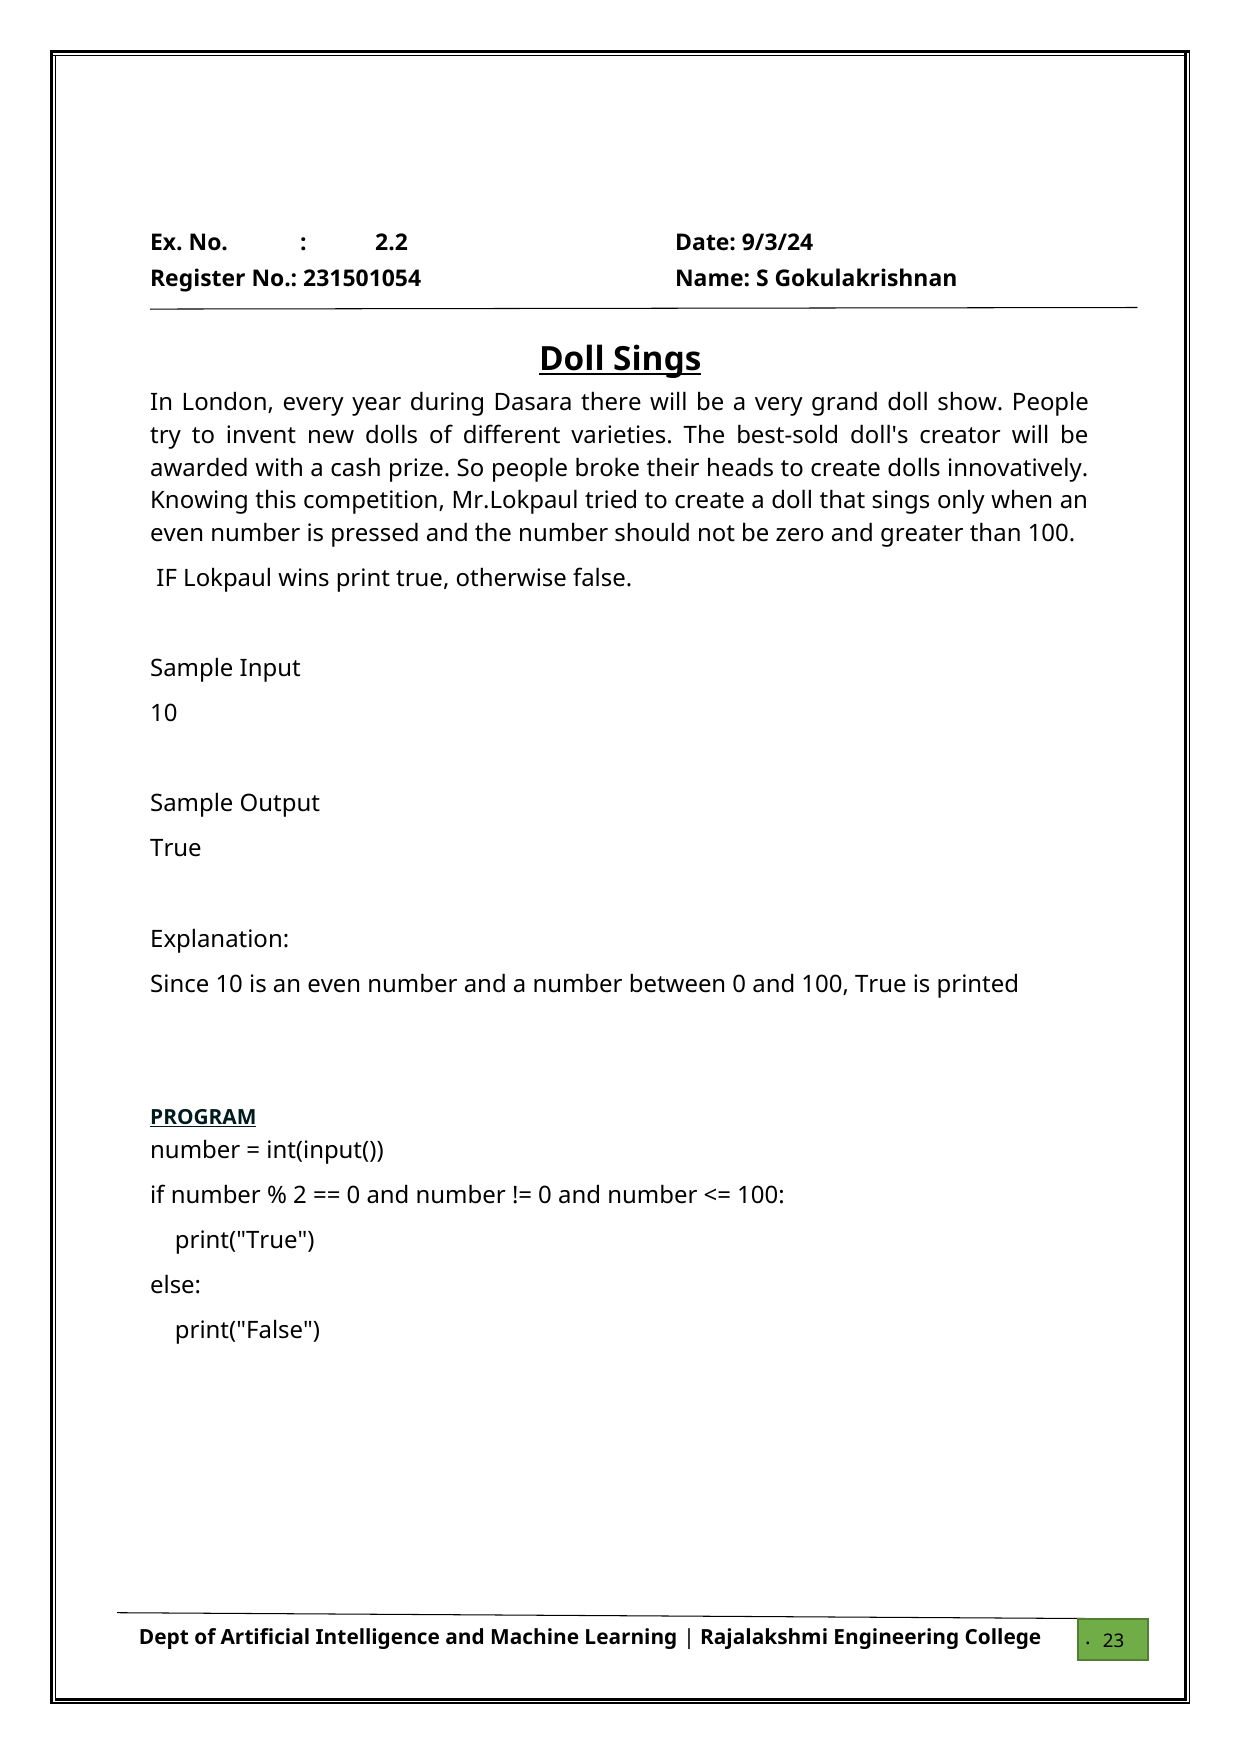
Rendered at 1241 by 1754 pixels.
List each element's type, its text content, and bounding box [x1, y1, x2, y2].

text print("True") [150, 1223, 1090, 1255]
text PROGRAM [150, 1102, 1090, 1130]
text 10 [150, 696, 1090, 728]
text Since 10 is an even number and a number between 0 and 100, True is printed [150, 967, 1090, 999]
text Ex. No. : 2.2 Date: 9/3/24 [150, 226, 1090, 257]
text IF Lokpaul wins print true, otherwise false. [150, 561, 1090, 593]
text if number % 2 == 0 and number != 0 and number <= 100: [150, 1177, 1090, 1210]
text else: [150, 1268, 1090, 1300]
text number = int(input()) [150, 1132, 1090, 1165]
text Sample Output [150, 786, 1090, 819]
text Register No.: 231501054 Name: S Gokulakrishnan [150, 262, 1090, 293]
text True [150, 831, 1090, 864]
text Explanation: [150, 921, 1090, 954]
text Sample Input [150, 651, 1090, 683]
text print("False") [150, 1313, 1090, 1345]
text In London, every year during Dasara there will be a very grand doll show. People try to invent new dolls of different varieties. The best-sold doll's creator will be awarded with a cash prize. So people broke their heads to create dolls innovatively. Knowing this competition, Mr.Lokpaul tried to create a doll that sings only when an even number is pressed and the number should not be zero and greater than 100. [150, 385, 1090, 548]
text Doll Sings [150, 334, 1090, 380]
